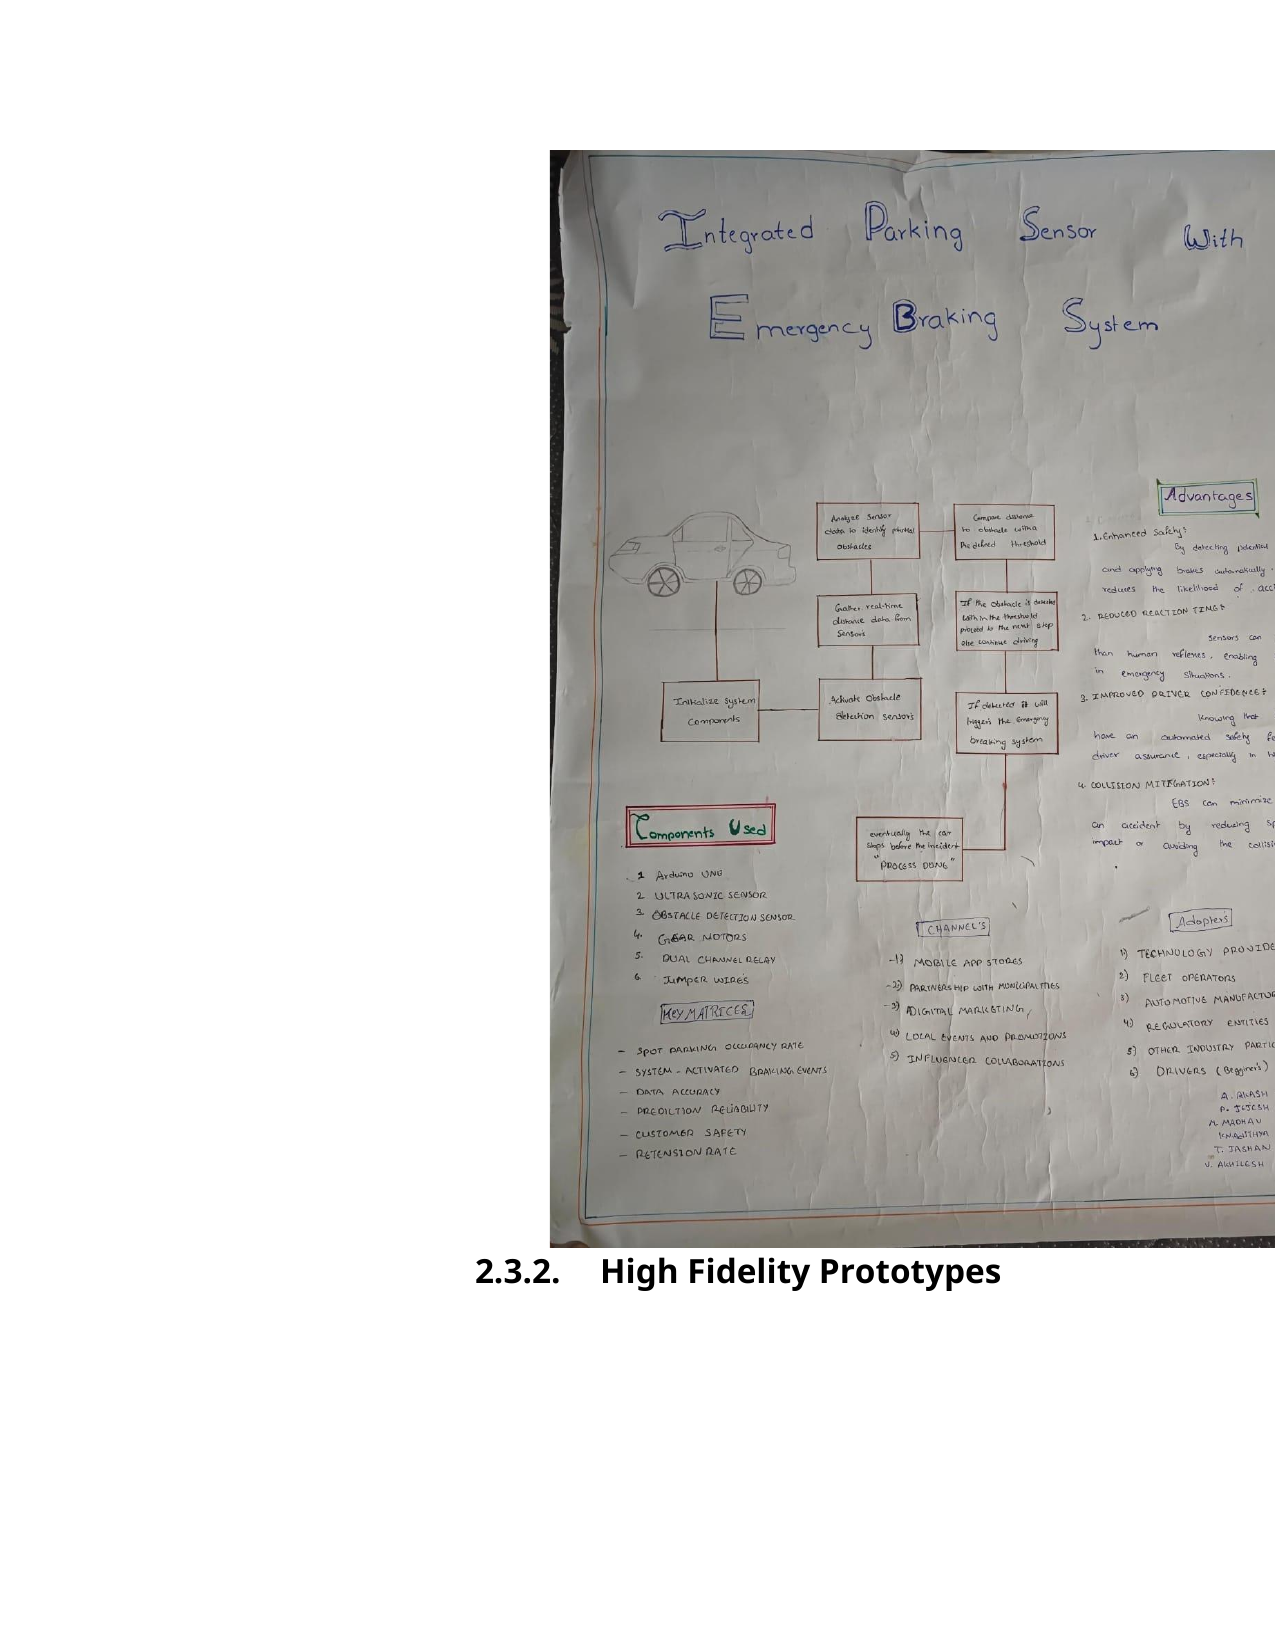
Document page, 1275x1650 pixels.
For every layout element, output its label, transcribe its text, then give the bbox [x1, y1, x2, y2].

picture [549, 150, 1275, 1248]
list High Fidelity Prototypes [475, 1248, 1125, 1293]
